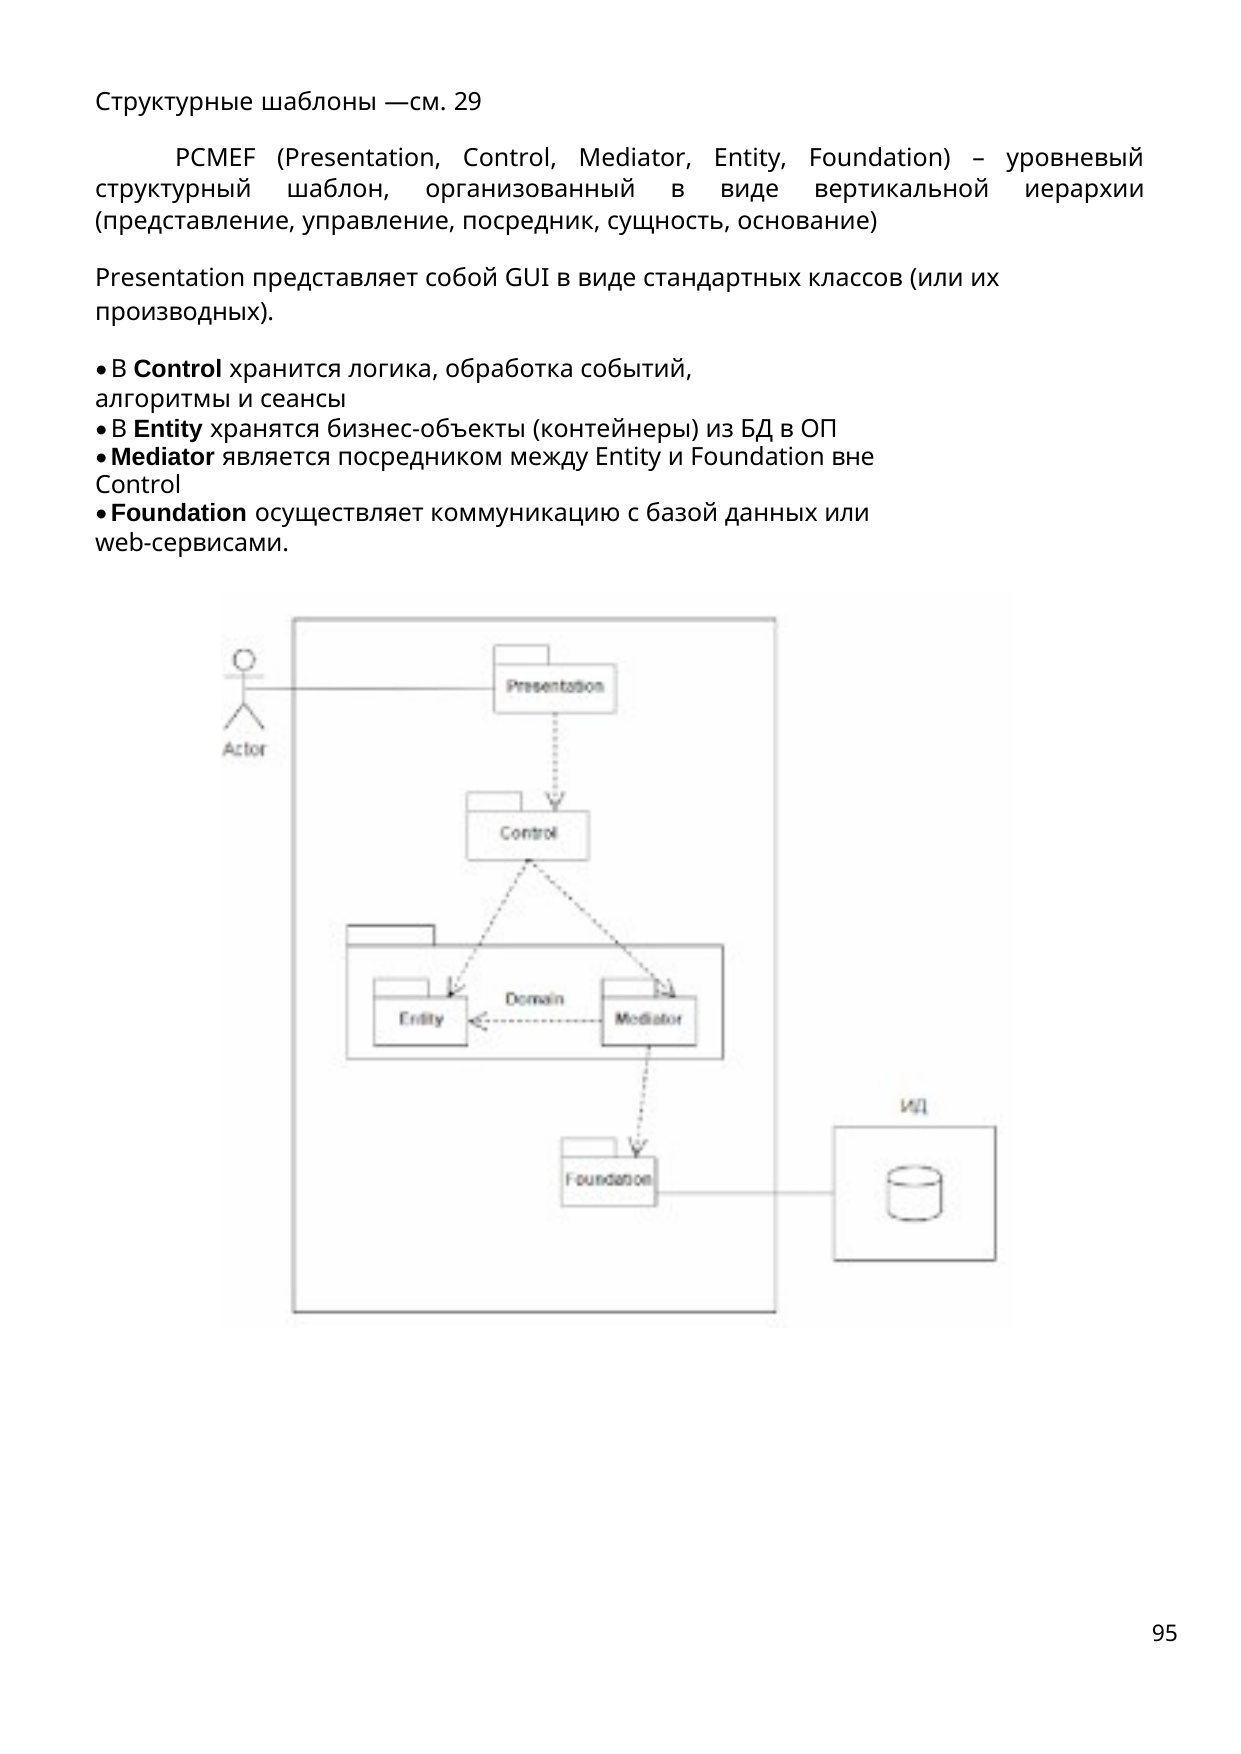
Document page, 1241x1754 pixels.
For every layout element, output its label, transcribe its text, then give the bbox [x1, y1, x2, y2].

text web-сервисами. [95, 528, 1178, 557]
list В Control хранится логика, обработка событий, алгоритмы и сеансы [95, 352, 820, 414]
text Структурные шаблоны —см. 29 [95, 83, 1178, 117]
picture [221, 593, 1014, 1328]
text Control [95, 471, 1178, 499]
text PCMEF (Presentation, Control, Mediator, Entity, Foundation) – уровневый структурный шаблон, организованный в виде вертикальной иерархии (представление, управление, посредник, сущность, основание) [95, 141, 1146, 237]
list Mediator является посредником между Entity и Foundation вне [95, 443, 1178, 471]
list Foundation осуществляет коммуникацию с базой данных или [95, 499, 1178, 528]
list В Entity хранятся бизнес-объекты (контейнеры) из БД в ОП [95, 414, 1178, 443]
text Presentation представляет собой GUI в виде стандартных классов (или их производных). [95, 259, 1178, 328]
